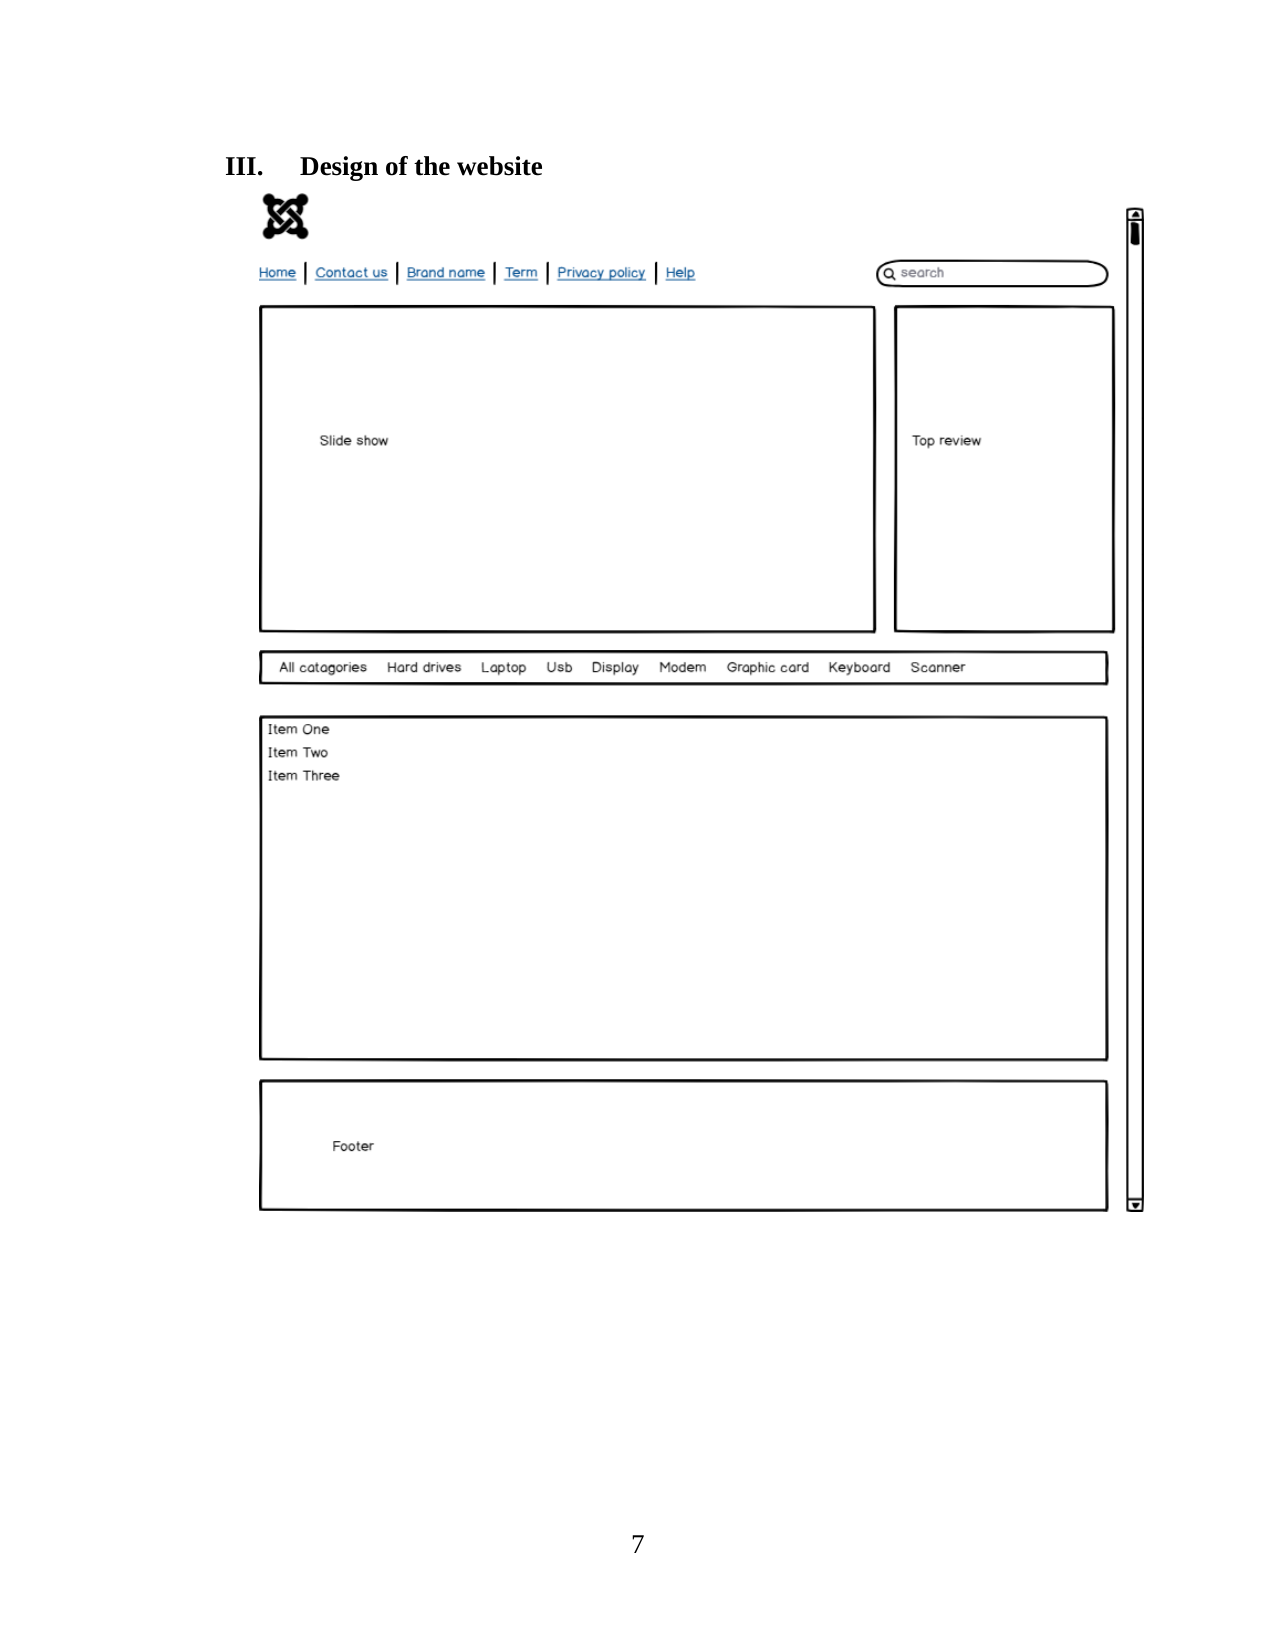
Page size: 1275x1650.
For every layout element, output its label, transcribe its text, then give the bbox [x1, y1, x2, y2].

list Design of the website [225, 150, 1125, 181]
picture [259, 190, 1144, 1212]
